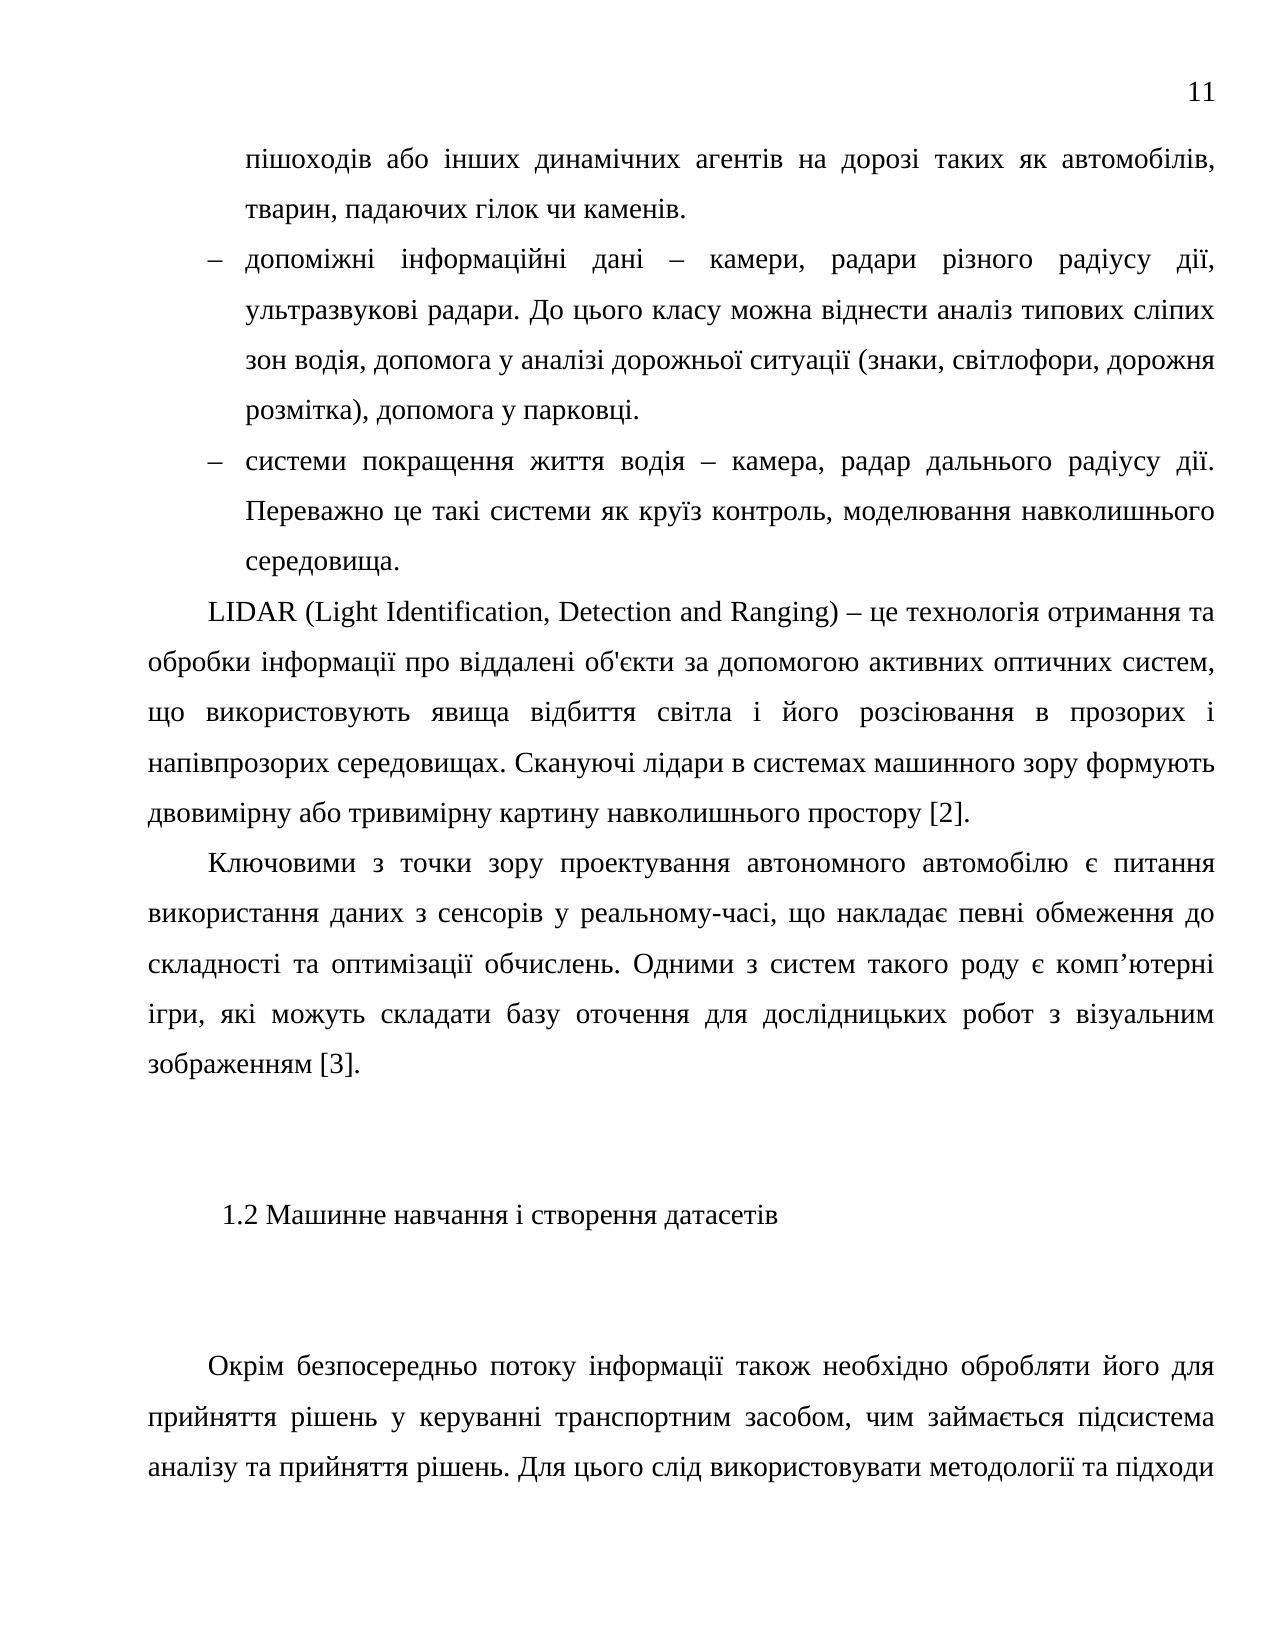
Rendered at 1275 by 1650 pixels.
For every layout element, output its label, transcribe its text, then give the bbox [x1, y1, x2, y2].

list допоміжні інформаційні дані – камери, радари різного радіусу дії, ультразвукові радари. До цього класу можна віднести аналіз типових сліпих зон водія, допомога у аналізі дорожньої ситуації (знаки, світлофори, дорожня розмітка), допомога у парковці. [208, 242, 1216, 426]
subtitle 1.2 Машинне навчання і створення датасетів [148, 1197, 1216, 1231]
text Ключовими з точки зору проектування автономного автомобілю є питання використання даних з сенсорів у реальному-часі, що накладає певні обмеження до складності та оптимізації обчислень. Одними з систем такого роду є комп’ютерні ігри, які можуть складати базу оточення для дослідницьких робот з візуальним зображенням [3]. [148, 845, 1216, 1080]
list системи покращення життя водія – камера, радар дальнього радіусу дії. Переважно це такі системи як круїз контроль, моделювання навколишнього середовища. [208, 443, 1216, 577]
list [208, 141, 1216, 225]
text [148, 1348, 1216, 1483]
text LIDAR (Light Identification, Detection and Ranging) – це технологія отримання та обробки інформації про віддалені об'єкти за допомогою активних оптичних систем, що використовують явища відбиття світла і його розсіювання в прозорих і напівпрозорих середовищах. Скануючі лідари в системах машинного зору формують двовимірну або тривимірну картину навколишнього простору [2]. [148, 594, 1216, 828]
